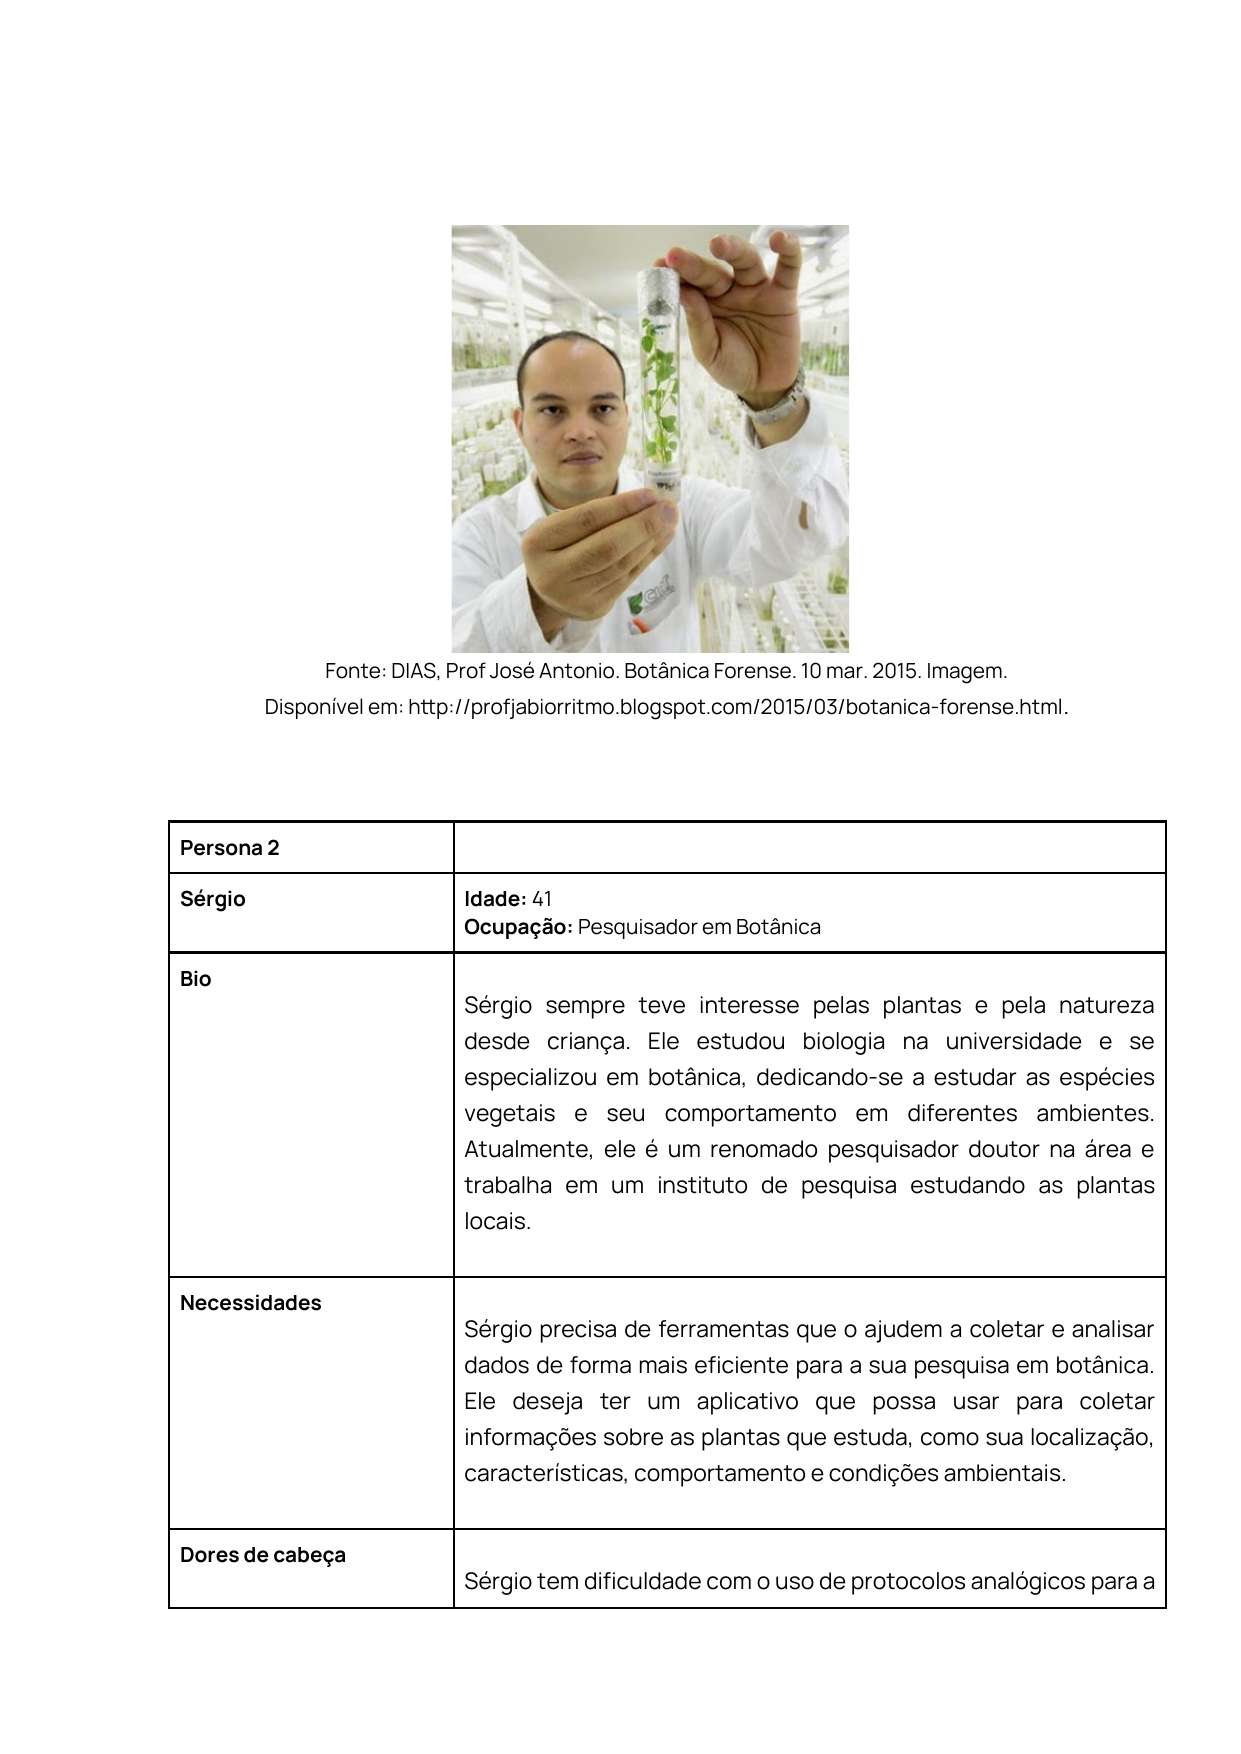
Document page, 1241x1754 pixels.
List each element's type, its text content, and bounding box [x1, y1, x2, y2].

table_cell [455, 1530, 1165, 1607]
text Fonte: DIAS, Prof José Antonio. Botânica Forense. 10 mar. 2015. Imagem. [168, 656, 1165, 685]
table_header Persona 2 [170, 823, 453, 872]
text Disponível em: http://profjabiorritmo.blogspot.com/2015/03/botanica-forense.html. [168, 689, 1165, 722]
table_cell Sérgio sempre teve interesse pelas plantas e pela natureza desde criança. Ele estudou biologia na universidade e se especializou em botânica, dedicando-se a estudar as espécies vegetais e seu comportamento em diferentes ambientes. Atualmente, ele é um renomado pesquisador doutor na área e trabalha em um instituto de pesquisa estudando as plantas locais. [455, 954, 1165, 1276]
table_cell Bio [170, 954, 453, 1276]
table_cell Idade: 41 Ocupação: Pesquisador em Botânica [455, 874, 1165, 951]
table_cell Sérgio [170, 874, 453, 951]
table_cell Sérgio precisa de ferramentas que o ajudem a coletar e analisar dados de forma mais eficiente para a sua pesquisa em botânica. Ele deseja ter um aplicativo que possa usar para coletar informações sobre as plantas que estuda, como sua localização, características, comportamento e condições ambientais. [455, 1278, 1165, 1527]
picture [451, 225, 850, 653]
table_cell Necessidades [170, 1278, 453, 1527]
table_cell Dores de cabeça [170, 1530, 453, 1607]
table_header [455, 823, 1165, 872]
